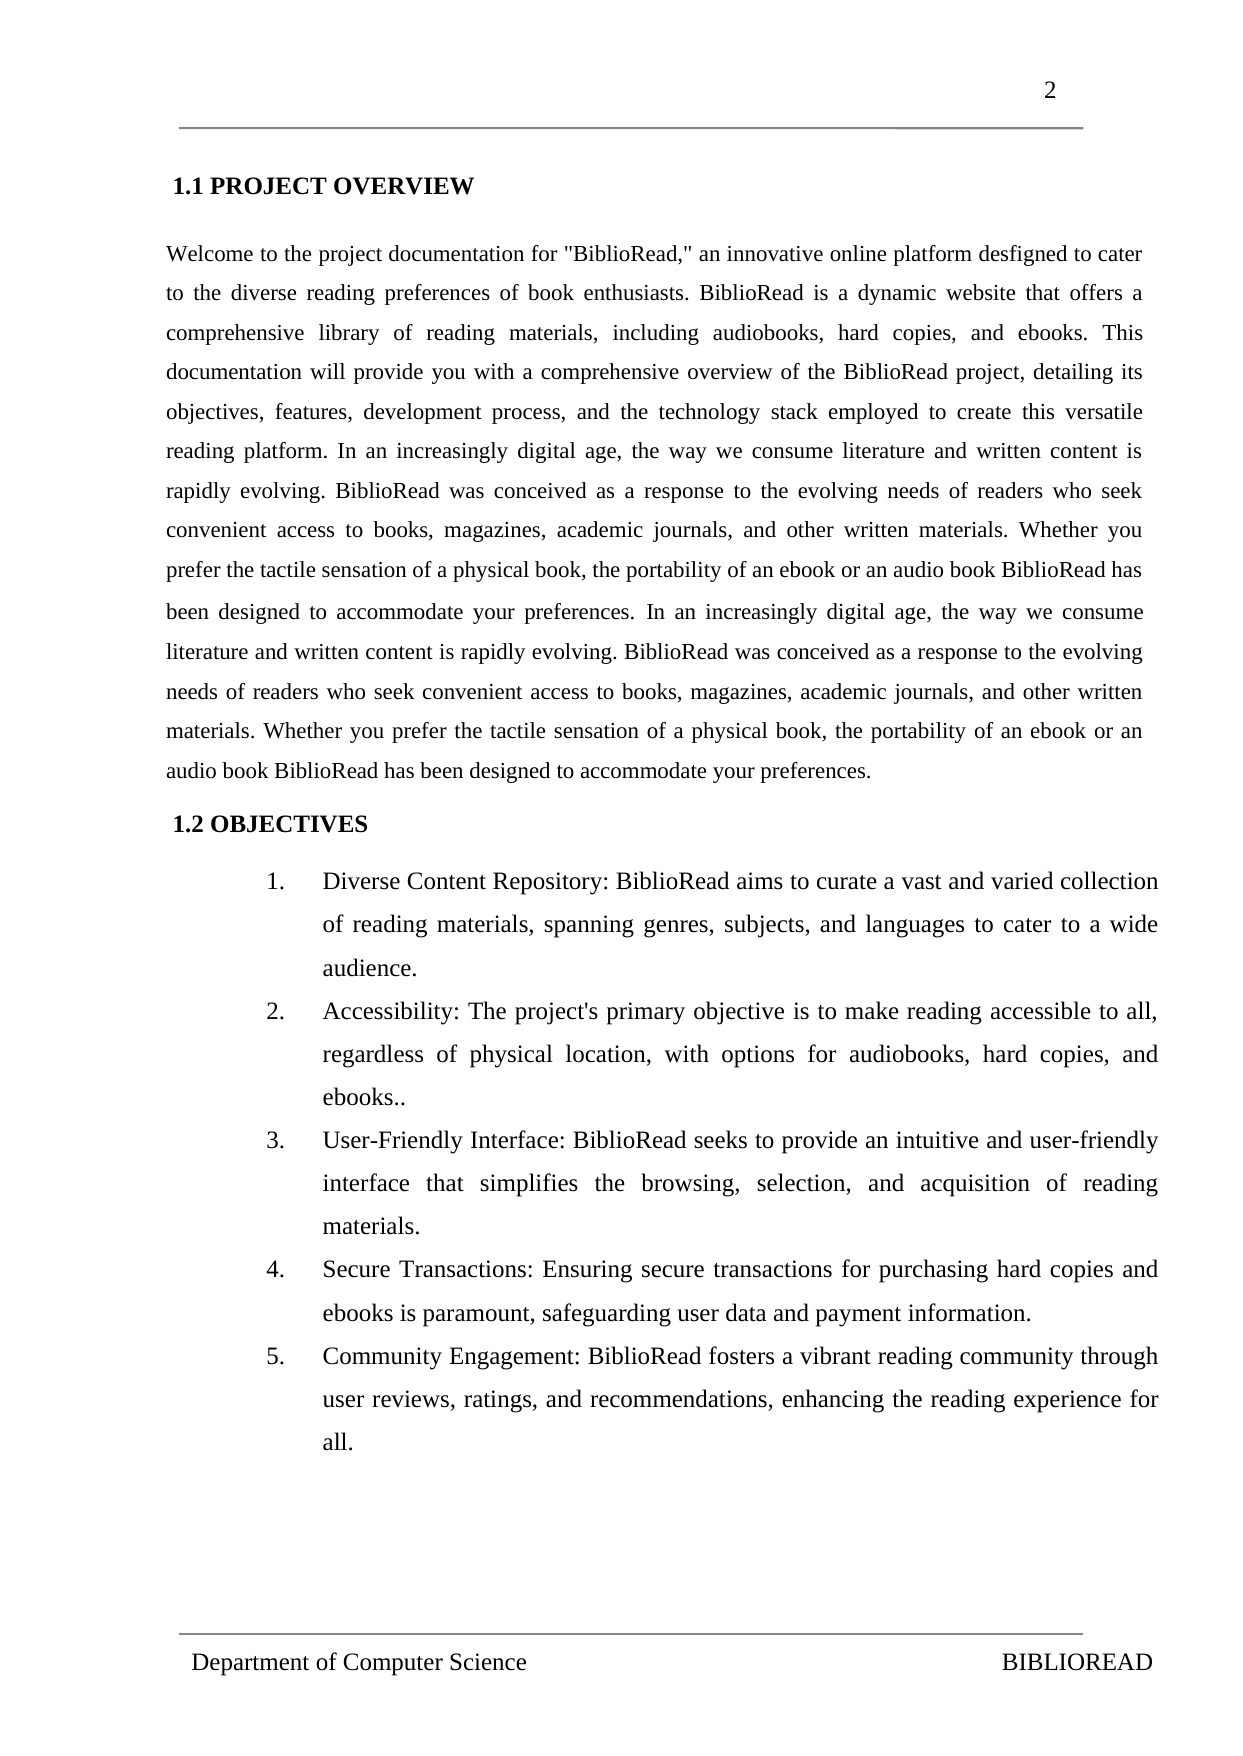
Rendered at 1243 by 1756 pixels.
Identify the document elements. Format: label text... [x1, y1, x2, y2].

list Community Engagement: BiblioRead fosters a vibrant reading community through user reviews, ratings, and recommendations, enhancing the reading experience for all. [266, 1341, 1159, 1456]
list Diverse Content Repository: BiblioRead aims to curate a vast and varied collection of reading materials, spanning genres, subjects, and languages to cater to a wide audience. [266, 866, 1159, 981]
text Welcome to the project documentation for "BiblioRead," an innovative online platform desfigned to cater to the diverse reading preferences of book enthusiasts. BiblioRead is a dynamic website that offers a comprehensive library of reading materials, including audiobooks, hard copies, and ebooks. This documentation will provide you with a comprehensive overview of the BiblioRead project, detailing its objectives, features, development process, and the technology stack employed to create this versatile reading platform. In an increasingly digital age, the way we consume literature and written content is rapidly evolving. BiblioRead was conceived as a response to the evolving needs of readers who seek convenient access to books, magazines, academic journals, and other written materials. Whether you prefer the tactile sensation of a physical book, the portability of an ebook or an audio book BiblioRead has been designed to accommodate your preferences. In an increasingly digital age, the way we consume literature and written content is rapidly evolving. BiblioRead was conceived as a response to the evolving needs of readers who seek convenient access to books, magazines, academic journals, and other written materials. Whether you prefer the tactile sensation of a physical book, the portability of an ebook or an audio book BiblioRead has been designed to accommodate your preferences. [166, 240, 1144, 783]
list Accessibility: The project's primary objective is to make reading accessible to all, regardless of physical location, with options for audiobooks, hard copies, and ebooks.. [266, 996, 1159, 1111]
list Secure Transactions: Ensuring secure transactions for purchasing hard copies and ebooks is paramount, safeguarding user data and payment information. [266, 1254, 1159, 1326]
subtitle OBJECTIVES [172, 809, 1234, 837]
list User-Friendly Interface: BiblioRead seeks to provide an intuitive and user-friendly interface that simplifies the browsing, selection, and acquisition of reading materials. [266, 1125, 1159, 1240]
subtitle PROJECT OVERVIEW [172, 171, 1189, 200]
